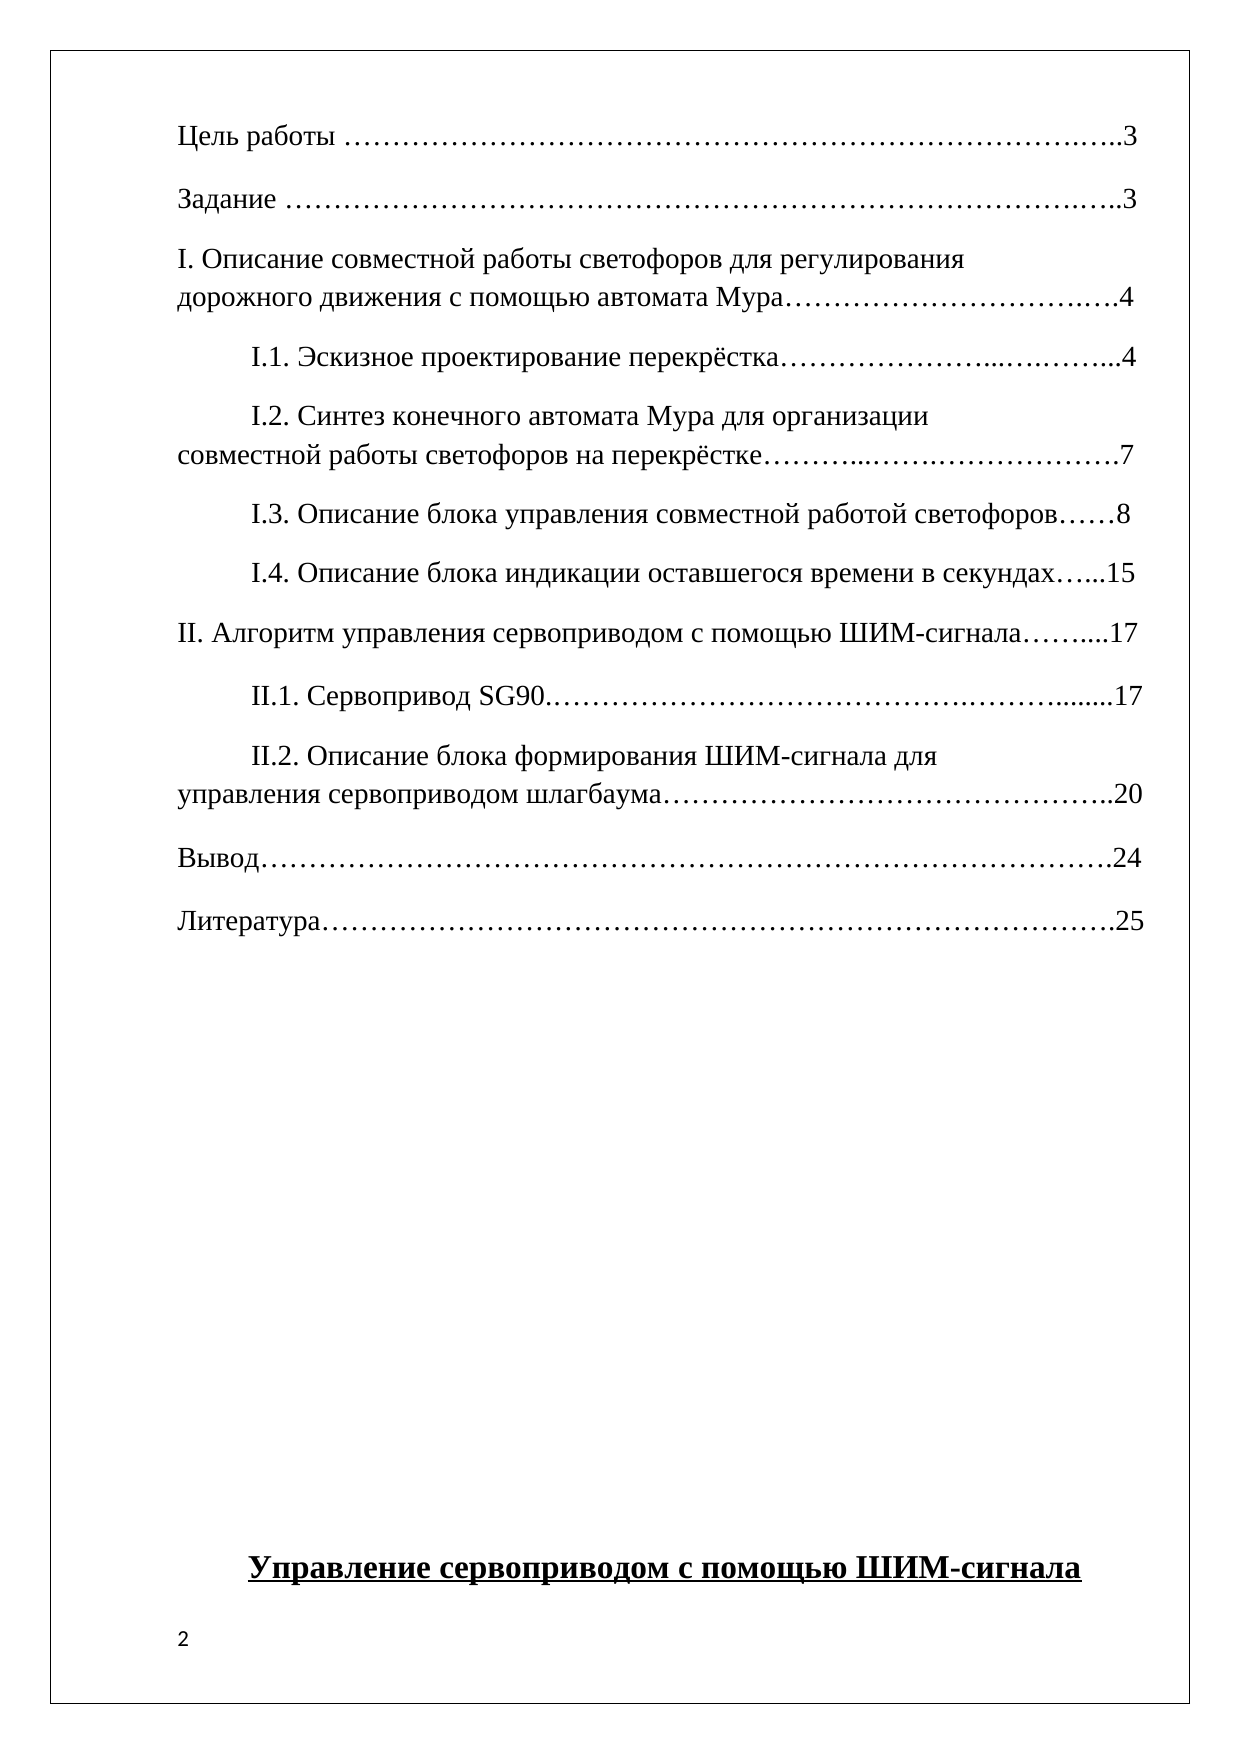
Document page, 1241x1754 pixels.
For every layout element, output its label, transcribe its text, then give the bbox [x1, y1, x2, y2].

text I.4. Описание блока индикации оставшегося времени в секундах…...15 [177, 556, 1152, 589]
text I.1. Эскизное проектирование перекрёстка…………………...….……...4 [177, 339, 1152, 372]
text I.3. Описание блока управления совместной работой светофоров……8 [177, 496, 1152, 530]
text Управление сервоприводом с помощью ШИМ-сигнала [177, 1547, 1152, 1585]
text II.2. Описание блока формирования ШИМ-сигнала для [177, 738, 1152, 771]
text I.2. Синтез конечного автомата Мура для организации [177, 398, 1152, 432]
text Задание ……………………………………………………………………….…..3 [177, 182, 1152, 215]
text совместной работы светофоров на перекрёстке………...…….……………….7 [177, 437, 1152, 470]
text Литература……………………………………………………………………….25 [177, 903, 1152, 937]
text управления сервоприводом шлагбаума………………………………………..20 [177, 776, 1152, 810]
text II.1. Сервопривод SG90.…………………………………….………........17 [251, 678, 1152, 712]
text Цель работы ………………………………………………………………….…..3 [177, 118, 1152, 152]
text II. Алгоритм управления сервоприводом с помощью ШИМ-сигнала……....17 [177, 615, 1152, 648]
text Вывод…………………………………………………………………………….24 [177, 840, 1152, 873]
text I. Описание совместной работы светофоров для регулирования [177, 241, 1152, 274]
text дорожного движения с помощью автомата Мура………………………….….4 [177, 279, 1152, 313]
